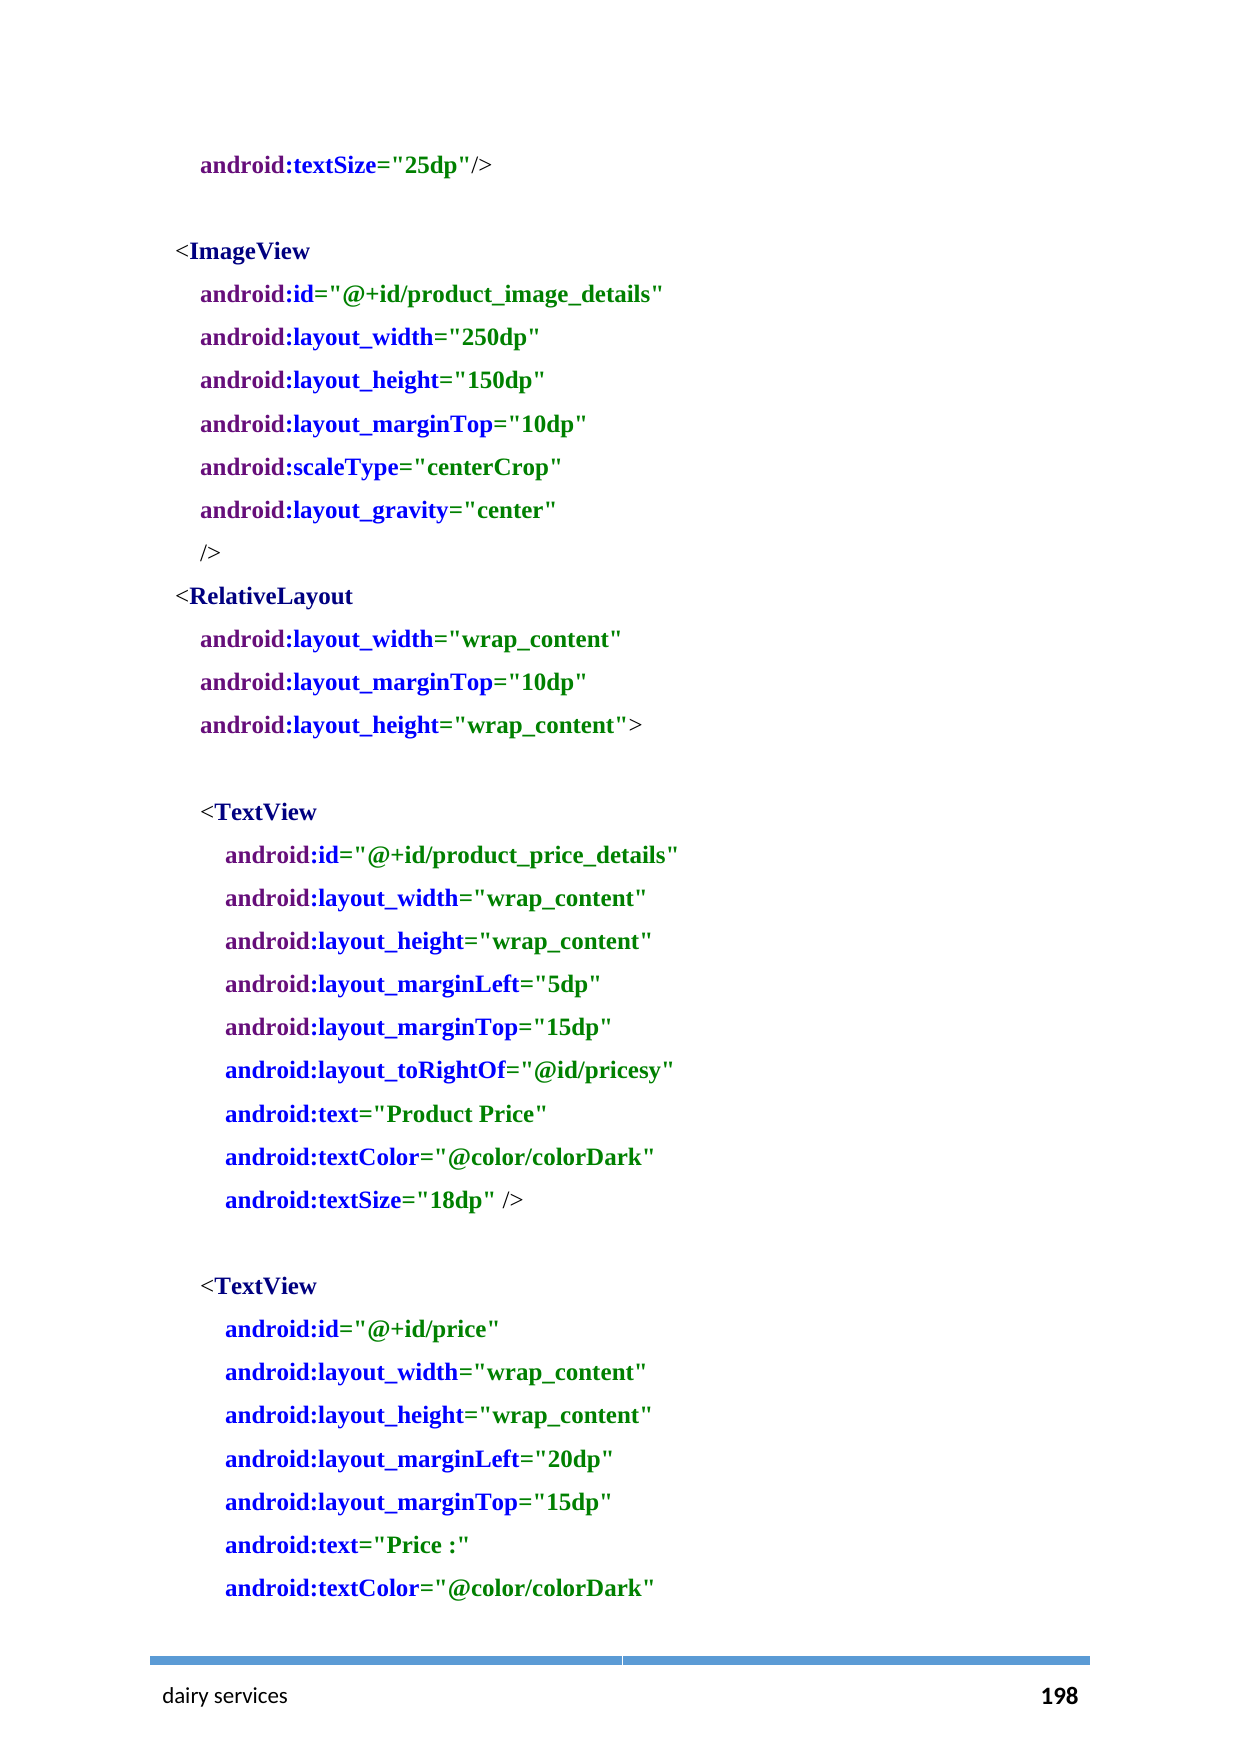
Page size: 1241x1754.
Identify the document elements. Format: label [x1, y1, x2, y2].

text [150, 150, 1090, 1602]
